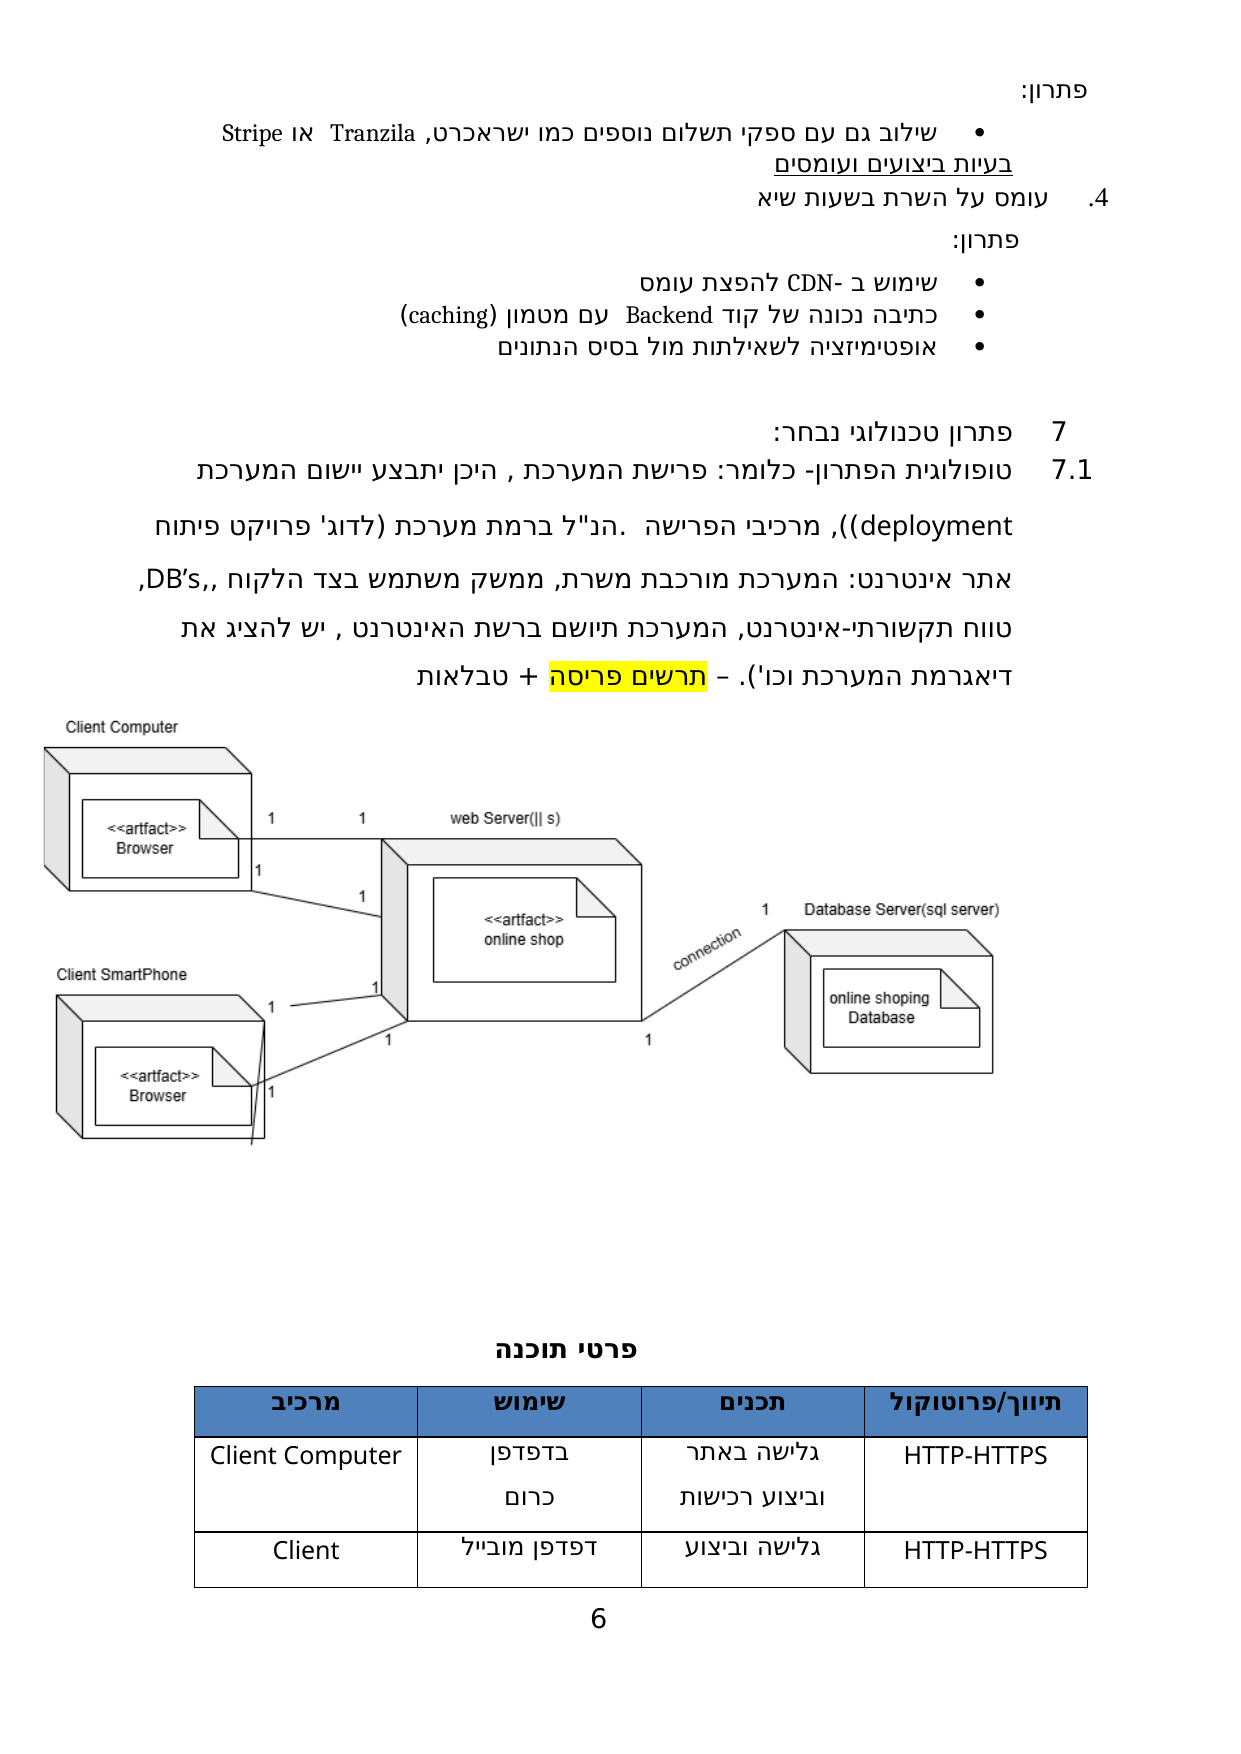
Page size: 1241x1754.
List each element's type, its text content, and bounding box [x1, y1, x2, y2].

table_header תיווך/פרוטוקול [865, 1387, 1087, 1436]
table_cell HTTP-HTTPS [865, 1438, 1087, 1531]
table_header מרכיב [195, 1387, 417, 1436]
list בעיות ביצועים ועומסים [119, 149, 1013, 179]
list טופולוגית הפתרון- כלומר: פרישת המערכת , היכן יתבצע יישום המערכת deployment)), מרכיבי הפרישה .הנ"ל ברמת מערכת (לדוג' פרויקט פיתוח אתר אינטרנט: המערכת מורכבת משרת, ממשק משתמש בצד הלקוח ,,DB’s, טווח תקשורתי-אינטרנט, המערכת תיושם ברשת האינטרנט , יש להציג את דיאגרמת המערכת וכו'). – תרשים פריסה + טבלאות [119, 450, 1050, 692]
text פתרון: [119, 226, 1020, 255]
table_header שימוש [418, 1387, 641, 1436]
table_cell בדפדפן כרום [418, 1438, 641, 1531]
table_cell Client Computer [195, 1438, 417, 1531]
table_cell Client Smartphone [195, 1533, 417, 1587]
list פרטי תוכנה [119, 1333, 1013, 1365]
list שימוש ב -CDN להפצת עומס [119, 268, 975, 298]
table_cell גלישה באתר וביצוע רכישות [642, 1438, 864, 1531]
list עומס על השרת בשעות שיא [119, 181, 1088, 212]
text פתרון: [119, 75, 1088, 104]
list שילוב גם עם ספקי תשלום נוספים כמו ישראכרט, Tranzila או Stripe [119, 118, 975, 147]
list כתיבה נכונה של קוד Backend עם מטמון (caching) [119, 300, 975, 329]
picture [43, 708, 1013, 1147]
table_cell HTTP-HTTPS [865, 1533, 1087, 1587]
list פתרון טכנולוגי נבחר: [119, 416, 1050, 448]
table_cell דפדפן מובייל [418, 1533, 641, 1587]
table_header תכנים [642, 1387, 864, 1436]
list אופטימיזציה לשאילתות מול בסיס הנתונים [119, 332, 975, 361]
table_cell גלישה וביצוע רכישה [642, 1533, 864, 1587]
